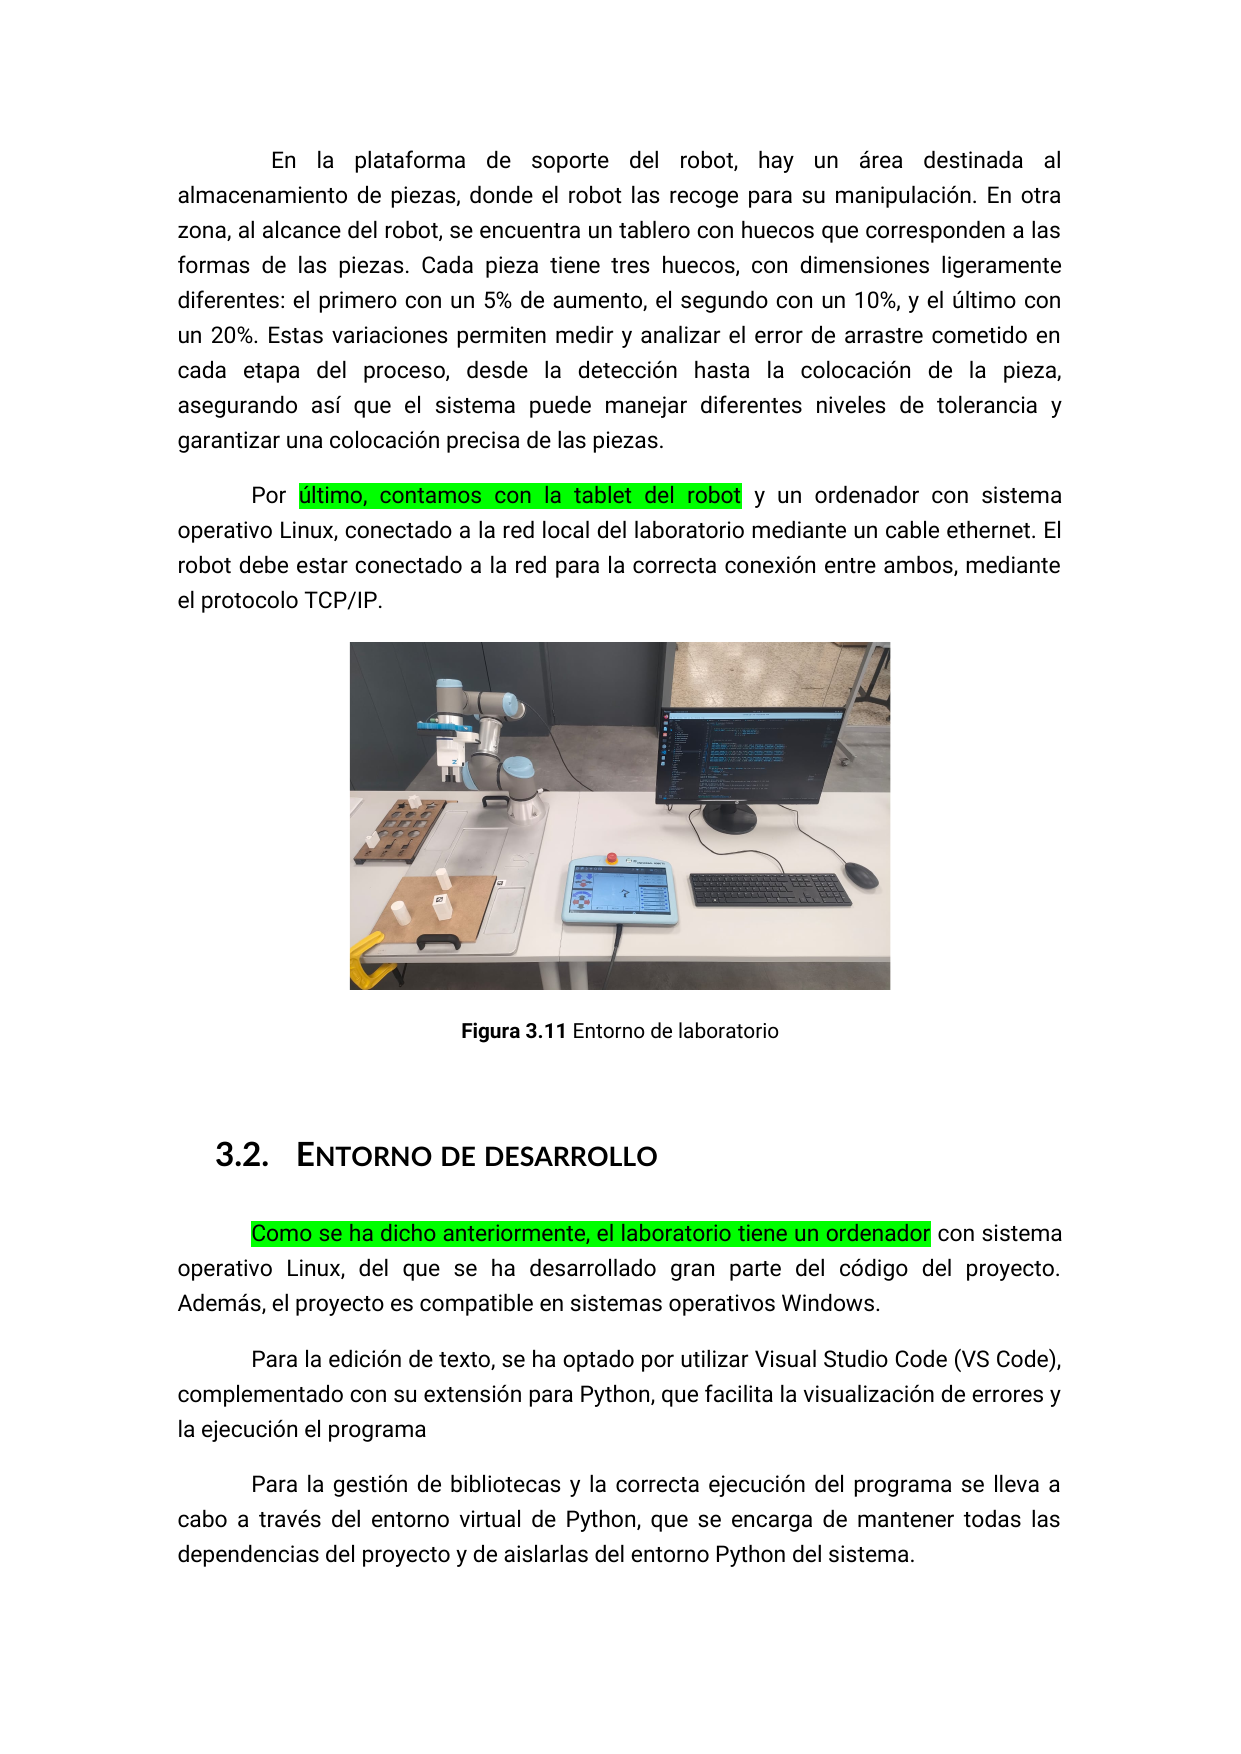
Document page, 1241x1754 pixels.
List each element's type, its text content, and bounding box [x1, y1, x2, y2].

text Para la gestión de bibliotecas y la correcta ejecución del programa se lleva a cabo a través del entorno virtual de Python, que se encarga de mantener todas las dependencias del proyecto y de aislarlas del entorno Python del sistema. [177, 1472, 1063, 1568]
text Por último, contamos con la tablet del robot y un ordenador con sistema operativo Linux, conectado a la red local del laboratorio mediante un cable ethernet. El robot debe estar conectado a la red para la correcta conexión entre ambos, mediante el protocolo TCP/IP. [177, 482, 1063, 614]
text En la plataforma de soporte del robot, hay un área destinada al almacenamiento de piezas, donde el robot las recoge para su manipulación. En otra zona, al alcance del robot, se encuentra un tablero con huecos que corresponden a las formas de las piezas. Cada pieza tiene tres huecos, con dimensiones ligeramente diferentes: el primero con un 5% de aumento, el segundo con un 10%, y el último con un 20%. Estas variaciones permiten medir y analizar el error de arrastre cometido en cada etapa del proceso, desde la detección hasta la colocación de la pieza, asegurando así que el sistema puede manejar diferentes niveles de tolerancia y garantizar una colocación precisa de las piezas. [177, 148, 1063, 454]
subtitle Entorno de desarrollo [215, 1134, 1063, 1174]
picture [349, 642, 891, 990]
text Como se ha dicho anteriormente, el laboratorio tiene un ordenador con sistema operativo Linux, del que se ha desarrollado gran parte del código del proyecto. Además, el proyecto es compatible en sistemas operativos Windows. [177, 1221, 1063, 1317]
text Para la edición de texto, se ha optado por utilizar Visual Studio Code (VS Code), complementado con su extensión para Python, que facilita la visualización de errores y la ejecución el programa [177, 1346, 1063, 1443]
